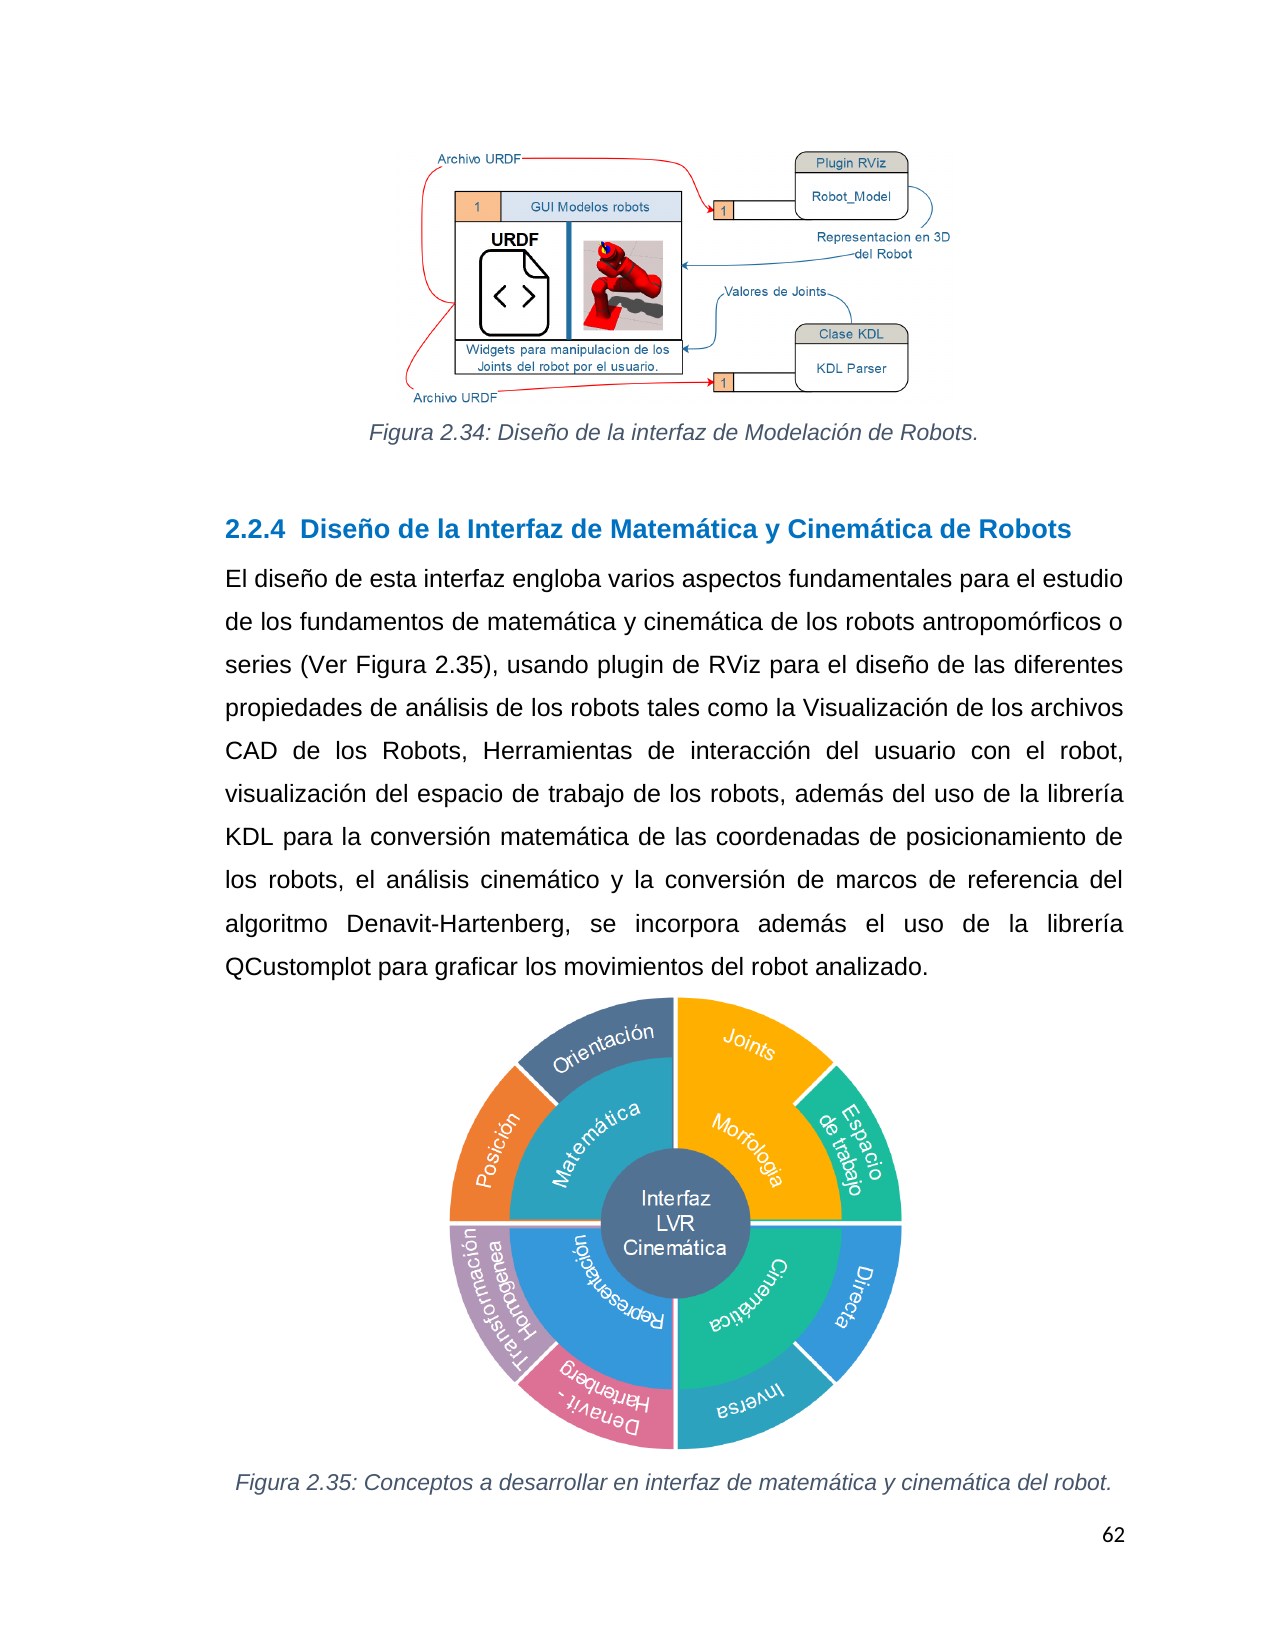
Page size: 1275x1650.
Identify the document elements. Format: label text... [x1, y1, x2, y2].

picture [396, 150, 954, 405]
text Figura 2.35: Conceptos a desarrollar en interfaz de matemática y cinemática del robot. [225, 1469, 1125, 1495]
picture [446, 994, 904, 1451]
list Diseño de la Interfaz de Matemática y Cinemática de Robots [225, 513, 1125, 544]
text Figura 2.34: Diseño de la interfaz de Modelación de Robots. [225, 419, 1125, 445]
text El diseño de esta interfaz engloba varios aspectos fundamentales para el estudio de los fundamentos de matemática y cinemática de los robots antropomórficos o series (Ver Figura 2.35), usando plugin de RViz para el diseño de las diferentes propiedades de análisis de los robots tales como la Visualización de los archivos CAD de los Robots, Herramientas de interacción del usuario con el robot, visualización del espacio de trabajo de los robots, además del uso de la librería KDL para la conversión matemática de las coordenadas de posicionamiento de los robots, el análisis cinemático y la conversión de marcos de referencia del algoritmo Denavit-Hartenberg, se incorpora además el uso de la librería QCustomplot para graficar los movimientos del robot analizado. [225, 563, 1125, 980]
